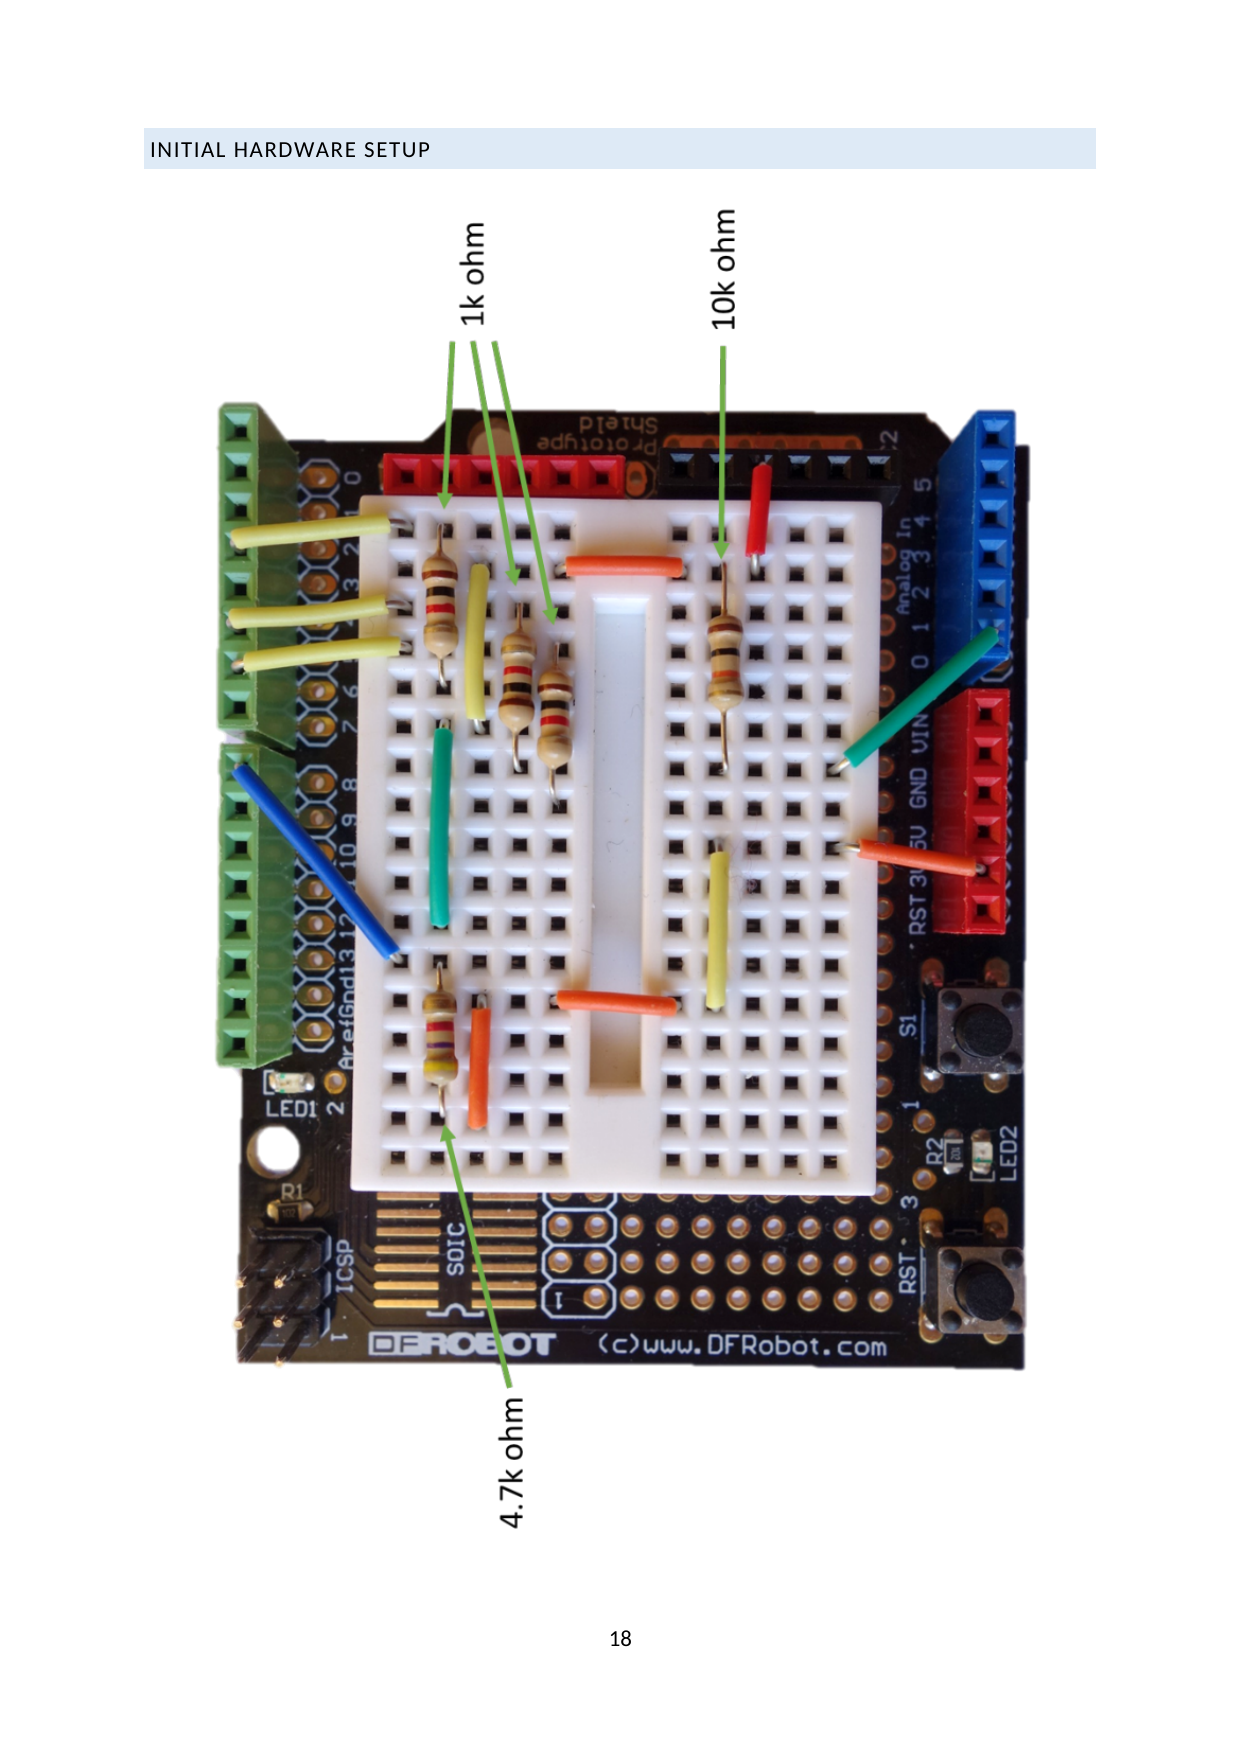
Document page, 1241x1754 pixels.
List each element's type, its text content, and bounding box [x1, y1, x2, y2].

picture [210, 188, 1033, 1550]
subtitle Initial Hardware Setup [150, 135, 1090, 163]
